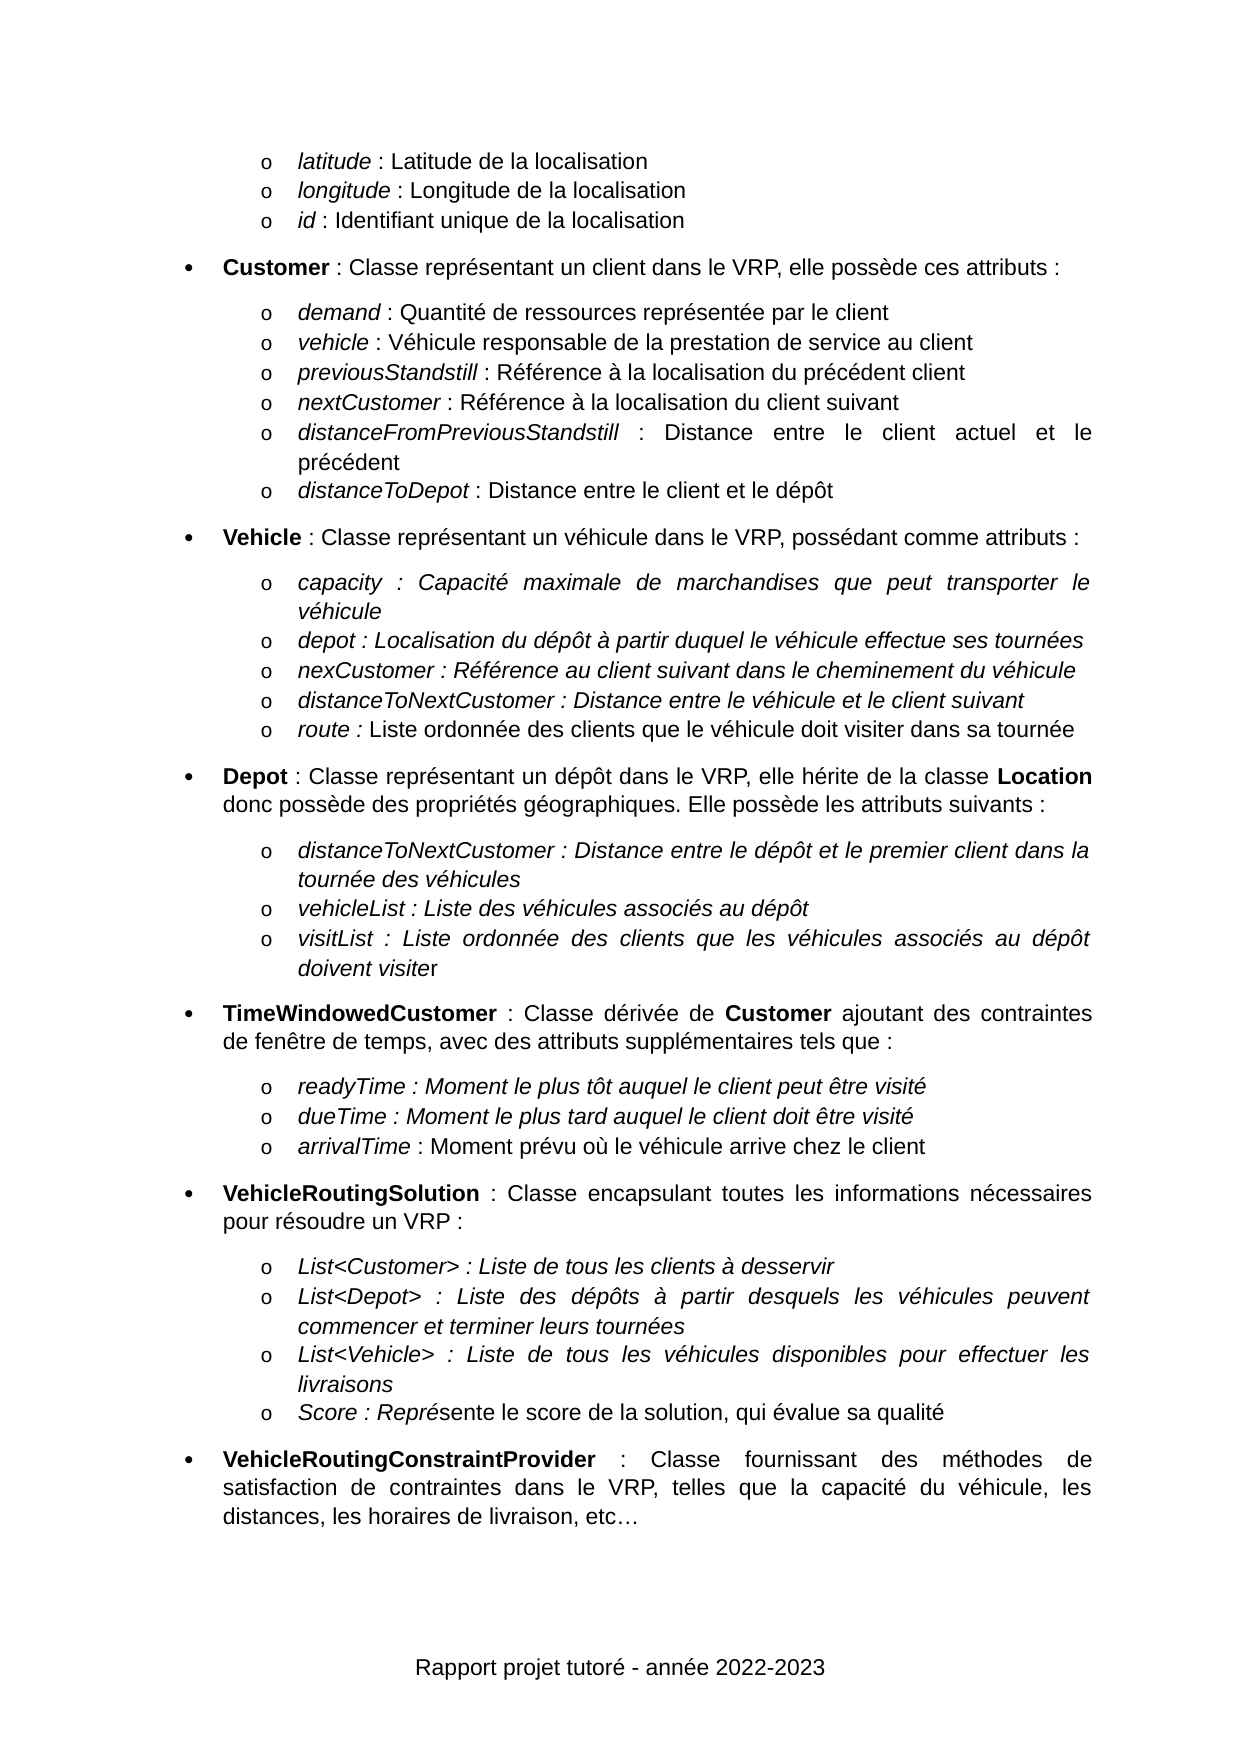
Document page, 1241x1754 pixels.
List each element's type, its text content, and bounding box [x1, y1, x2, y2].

list depot : Localisation du dépôt à partir duquel le véhicule effectue ses tournées [260, 627, 1093, 654]
list id : Identifiant unique de la localisation [260, 207, 1093, 235]
list nexCustomer : Référence au client suivant dans le cheminement du véhicule [260, 657, 1093, 684]
list longitude : Longitude de la localisation [260, 177, 1093, 205]
list Customer : Classe représentant un client dans le VRP, elle possède ces attributs : [185, 254, 1093, 280]
list List<Vehicle> : Liste de tous les véhicules disponibles pour effectuer les livraisons [260, 1341, 1093, 1397]
list arrivalTime : Moment prévu où le véhicule arrive chez le client [260, 1133, 1093, 1161]
list vehicleList : Liste des véhicules associés au dépôt [260, 895, 1093, 922]
list visitList : Liste ordonnée des clients que les véhicules associés au dépôt doivent visiter [260, 925, 1093, 981]
list Score : Représente le score de la solution, qui évalue sa qualité [260, 1399, 1093, 1427]
list route : Liste ordonnée des clients que le véhicule doit visiter dans sa tournée [260, 716, 1093, 744]
list readyTime : Moment le plus tôt auquel le client peut être visité [260, 1073, 1093, 1101]
list previousStandstill : Référence à la localisation du précédent client [260, 359, 1093, 387]
list Depot : Classe représentant un dépôt dans le VRP, elle hérite de la classe Location donc possède des propriétés géographiques. Elle possède les attributs suivants : [185, 763, 1093, 818]
list nextCustomer : Référence à la localisation du client suivant [260, 389, 1093, 416]
list Vehicle : Classe représentant un véhicule dans le VRP, possédant comme attributs : [185, 523, 1093, 550]
list distanceFromPreviousStandstill : Distance entre le client actuel et le précédent [260, 419, 1093, 475]
list distanceToNextCustomer : Distance entre le dépôt et le premier client dans la tournée des véhicules [260, 837, 1093, 893]
list capacity : Capacité maximale de marchandises que peut transporter le véhicule [260, 568, 1093, 625]
list latitude : Latitude de la localisation [260, 148, 1093, 175]
list distanceToDepot : Distance entre le client et le dépôt [260, 477, 1093, 504]
list VehicleRoutingSolution : Classe encapsulant toutes les informations nécessaires pour résoudre un VRP : [185, 1179, 1093, 1234]
list dueTime : Moment le plus tard auquel le client doit être visité [260, 1103, 1093, 1131]
list vehicle : Véhicule responsable de la prestation de service au client [260, 329, 1093, 357]
list List<Depot> : Liste des dépôts à partir desquels les véhicules peuvent commencer et terminer leurs tournées [260, 1283, 1093, 1339]
list VehicleRoutingConstraintProvider : Classe fournissant des méthodes de satisfaction de contraintes dans le VRP, telles que la capacité du véhicule, les distances, les horaires de livraison, etc… [185, 1446, 1093, 1529]
list distanceToNextCustomer : Distance entre le véhicule et le client suivant [260, 687, 1093, 714]
list demand : Quantité de ressources représentée par le client [260, 299, 1093, 327]
list List<Customer> : Liste de tous les clients à desservir [260, 1253, 1093, 1281]
list TimeWindowedCustomer : Classe dérivée de Customer ajoutant des contraintes de fenêtre de temps, avec des attributs supplémentaires tels que : [185, 999, 1093, 1054]
